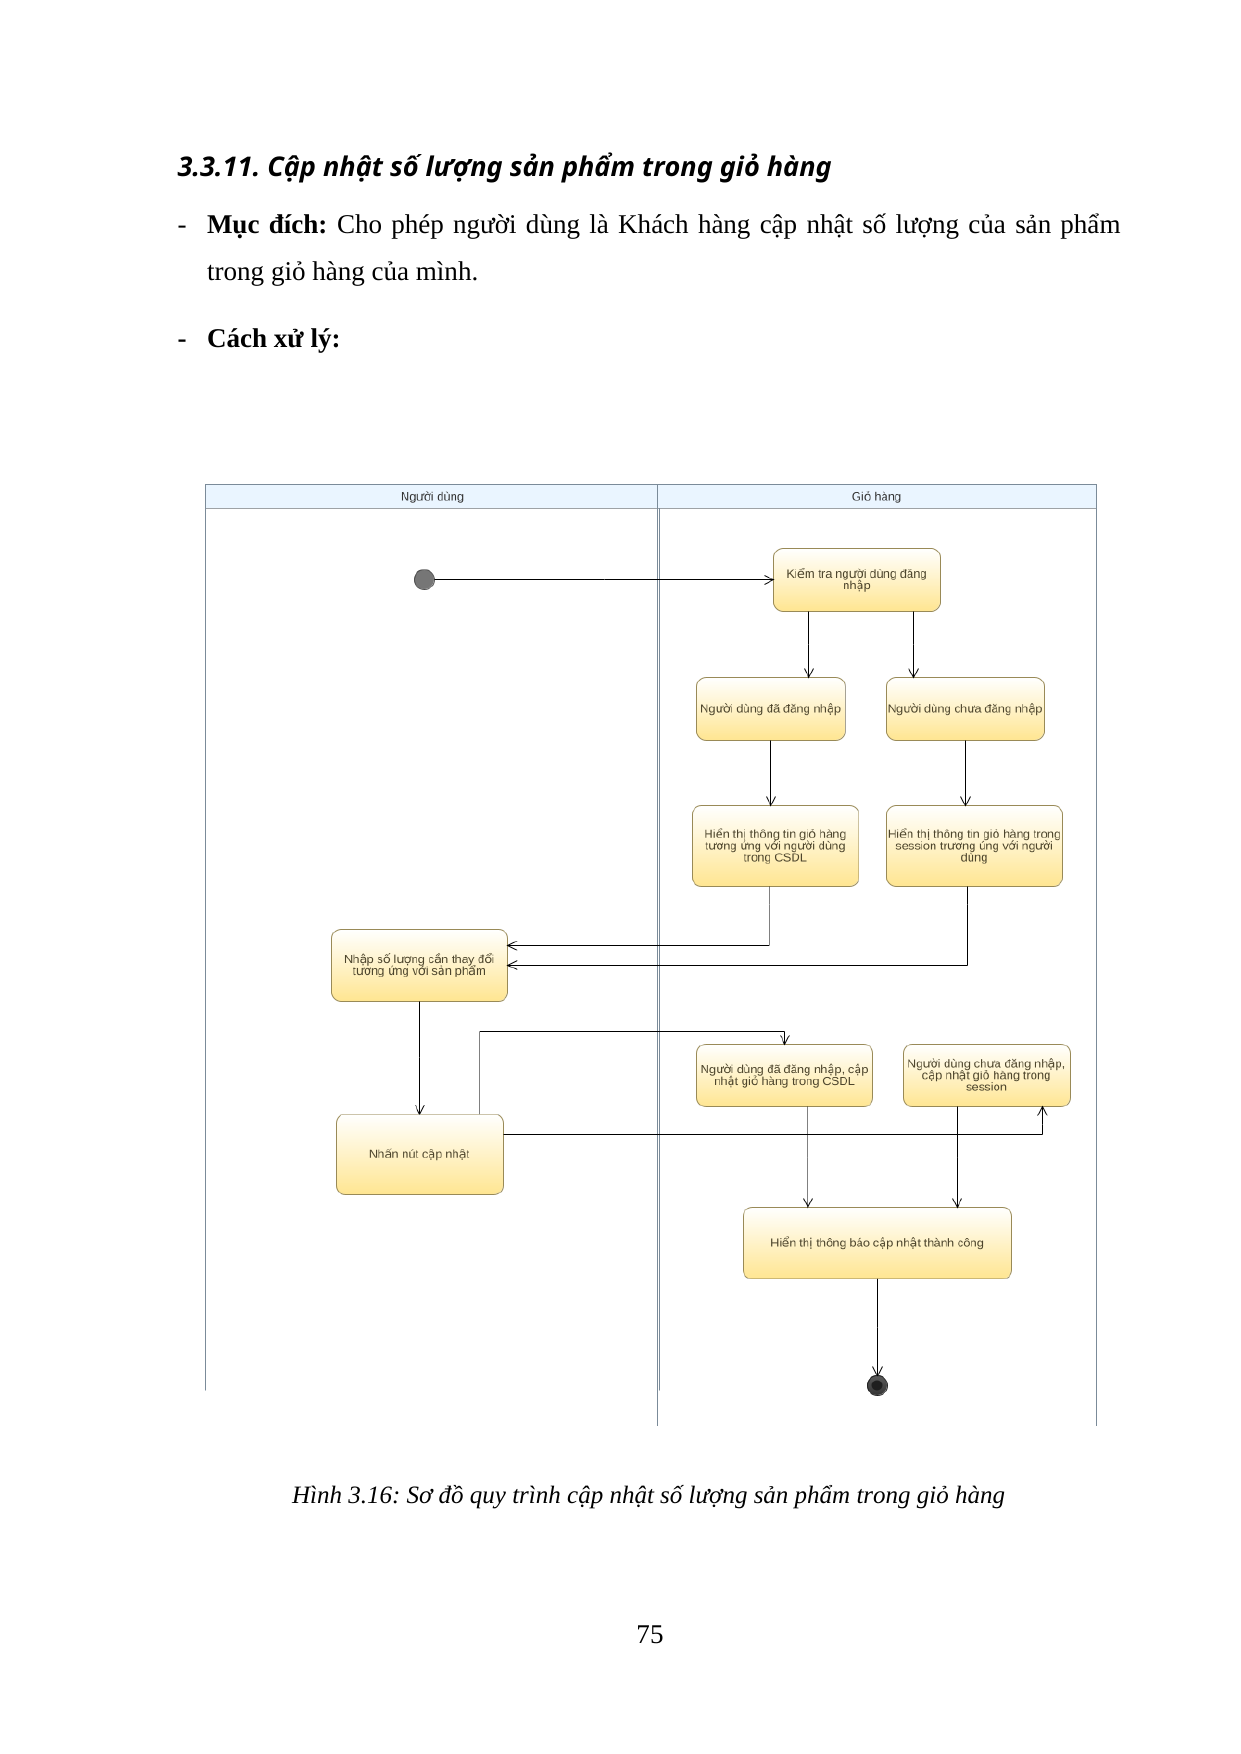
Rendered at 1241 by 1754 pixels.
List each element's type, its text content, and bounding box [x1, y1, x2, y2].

list Cách xử lý: [177, 322, 1122, 354]
picture [177, 457, 1123, 1452]
subtitle 3.3.11. Cập nhật số lượng sản phẩm trong giỏ hàng [177, 148, 1122, 184]
text Hình 3.16: Sơ đồ quy trình cập nhật số lượng sản phẩm trong giỏ hàng [177, 1480, 1122, 1508]
list Mục đích: Cho phép người dùng là Khách hàng cập nhật số lượng của sản phẩm trong giỏ hàng của mình. [177, 208, 1122, 286]
